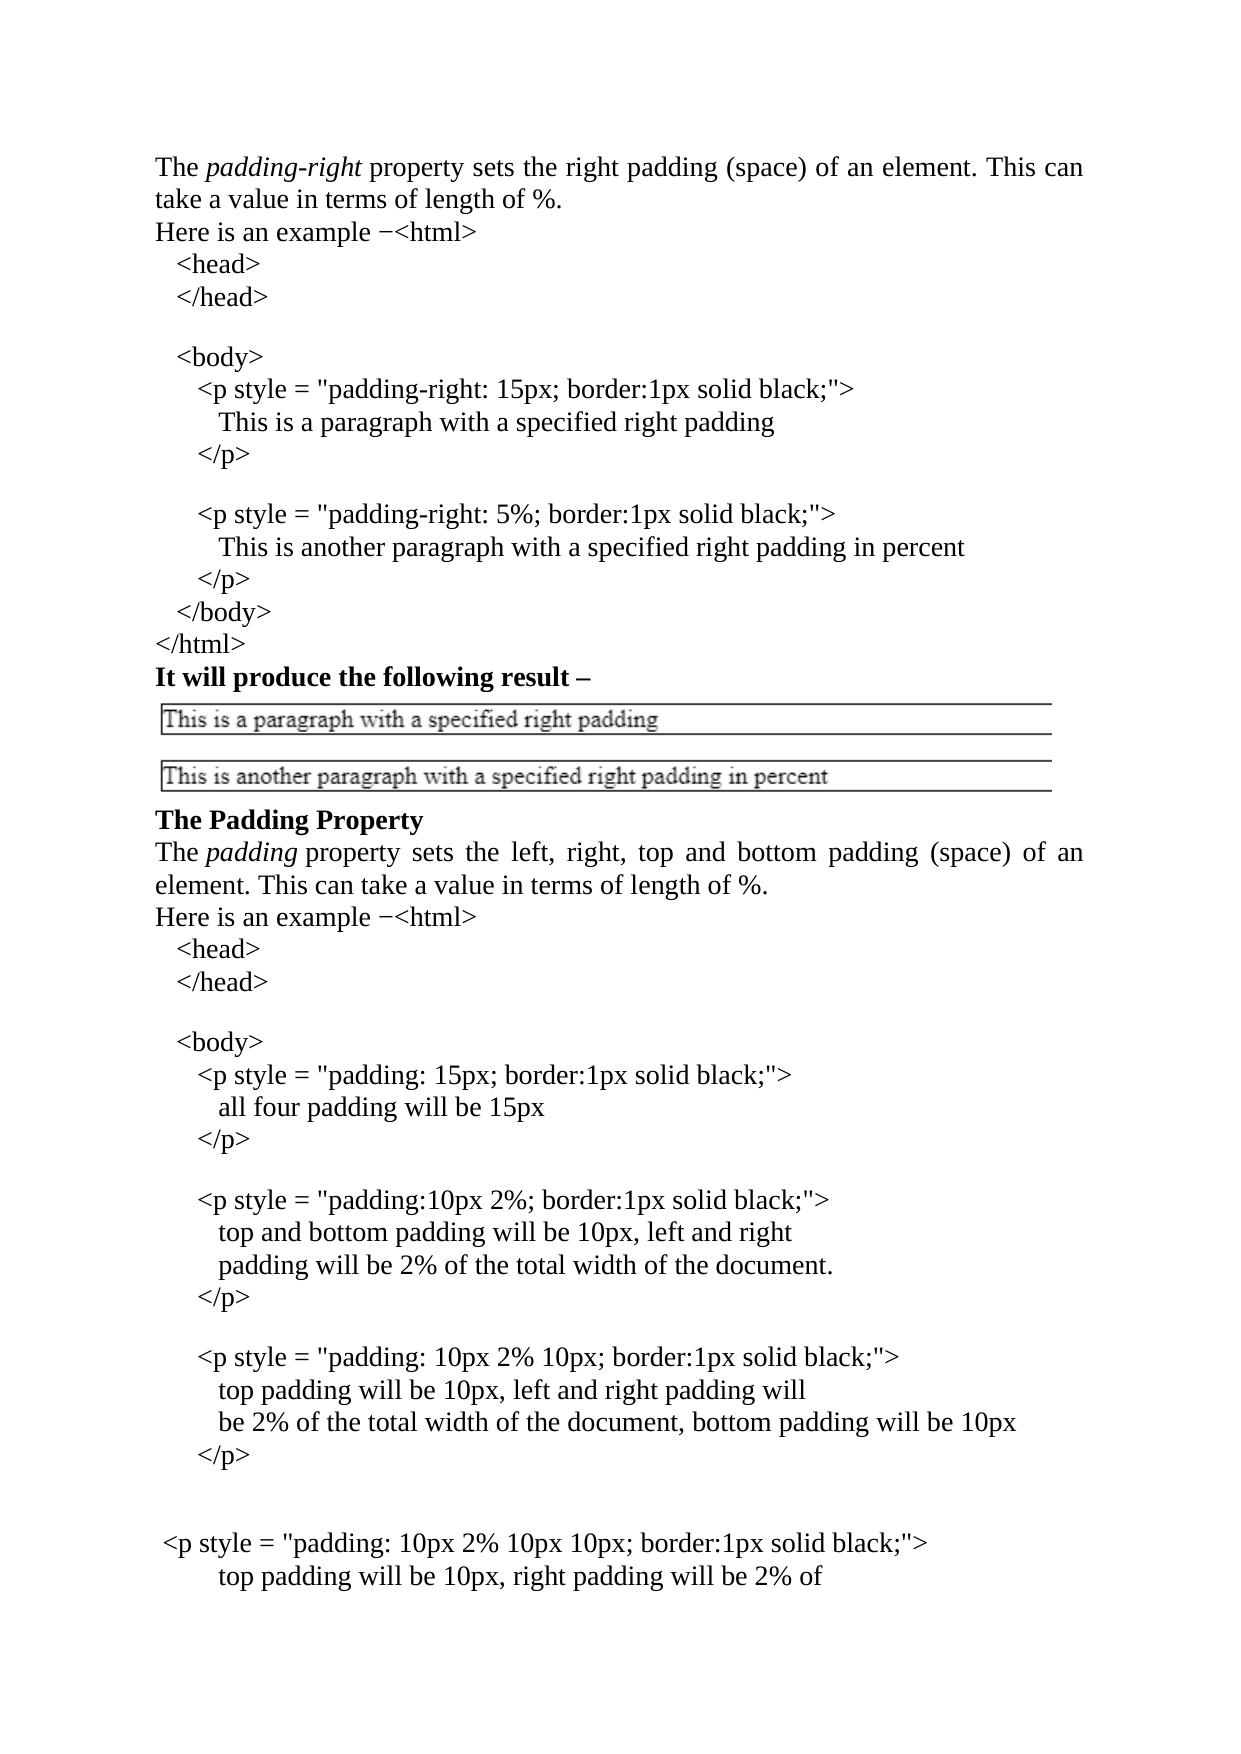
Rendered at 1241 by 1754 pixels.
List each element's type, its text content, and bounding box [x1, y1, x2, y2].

text </head> [155, 279, 1085, 312]
text Here is an example −<html> [155, 215, 1085, 247]
text </html> [155, 627, 1085, 659]
text This is another paragraph with a specified right padding in percent [155, 530, 1085, 562]
text top padding will be 10px, right padding will be 2% of [155, 1558, 1085, 1591]
text top and bottom padding will be 10px, left and right [155, 1215, 1085, 1248]
text The padding property sets the left, right, top and bottom padding (space) of an element. This can take a value in terms of length of %. [155, 835, 1085, 900]
text </p> [155, 1280, 1085, 1312]
text top padding will be 10px, left and right padding will [155, 1373, 1085, 1405]
text <body> [155, 340, 1085, 372]
text <body> [155, 1025, 1085, 1058]
text It will produce the following result – [155, 659, 1085, 692]
text </body> [155, 595, 1085, 627]
text Here is an example −<html> [155, 900, 1085, 932]
text <p style = "padding: 10px 2% 10px; border:1px solid black;"> [155, 1341, 1085, 1373]
text <p style = "padding-right: 15px; border:1px solid black;"> [155, 372, 1085, 405]
text </p> [155, 1122, 1085, 1155]
picture [155, 692, 1052, 803]
text </p> [155, 562, 1085, 595]
text <head> [155, 247, 1085, 279]
text be 2% of the total width of the document, bottom padding will be 10px [155, 1405, 1085, 1438]
text <p style = "padding: 10px 2% 10px 10px; border:1px solid black;"> [155, 1526, 1085, 1558]
text padding will be 2% of the total width of the document. [155, 1248, 1085, 1280]
text <p style = "padding:10px 2%; border:1px solid black;"> [155, 1183, 1085, 1215]
text The Padding Property [155, 803, 1085, 835]
text </p> [155, 1438, 1085, 1470]
text all four padding will be 15px [155, 1090, 1085, 1122]
text This is a paragraph with a specified right padding [155, 405, 1085, 437]
text <p style = "padding: 15px; border:1px solid black;"> [155, 1058, 1085, 1090]
text The padding-right property sets the right padding (space) of an element. This can take a value in terms of length of %. [155, 150, 1085, 215]
text <head> [155, 932, 1085, 965]
text </head> [155, 965, 1085, 997]
text <p style = "padding-right: 5%; border:1px solid black;"> [155, 498, 1085, 530]
text </p> [155, 437, 1085, 469]
